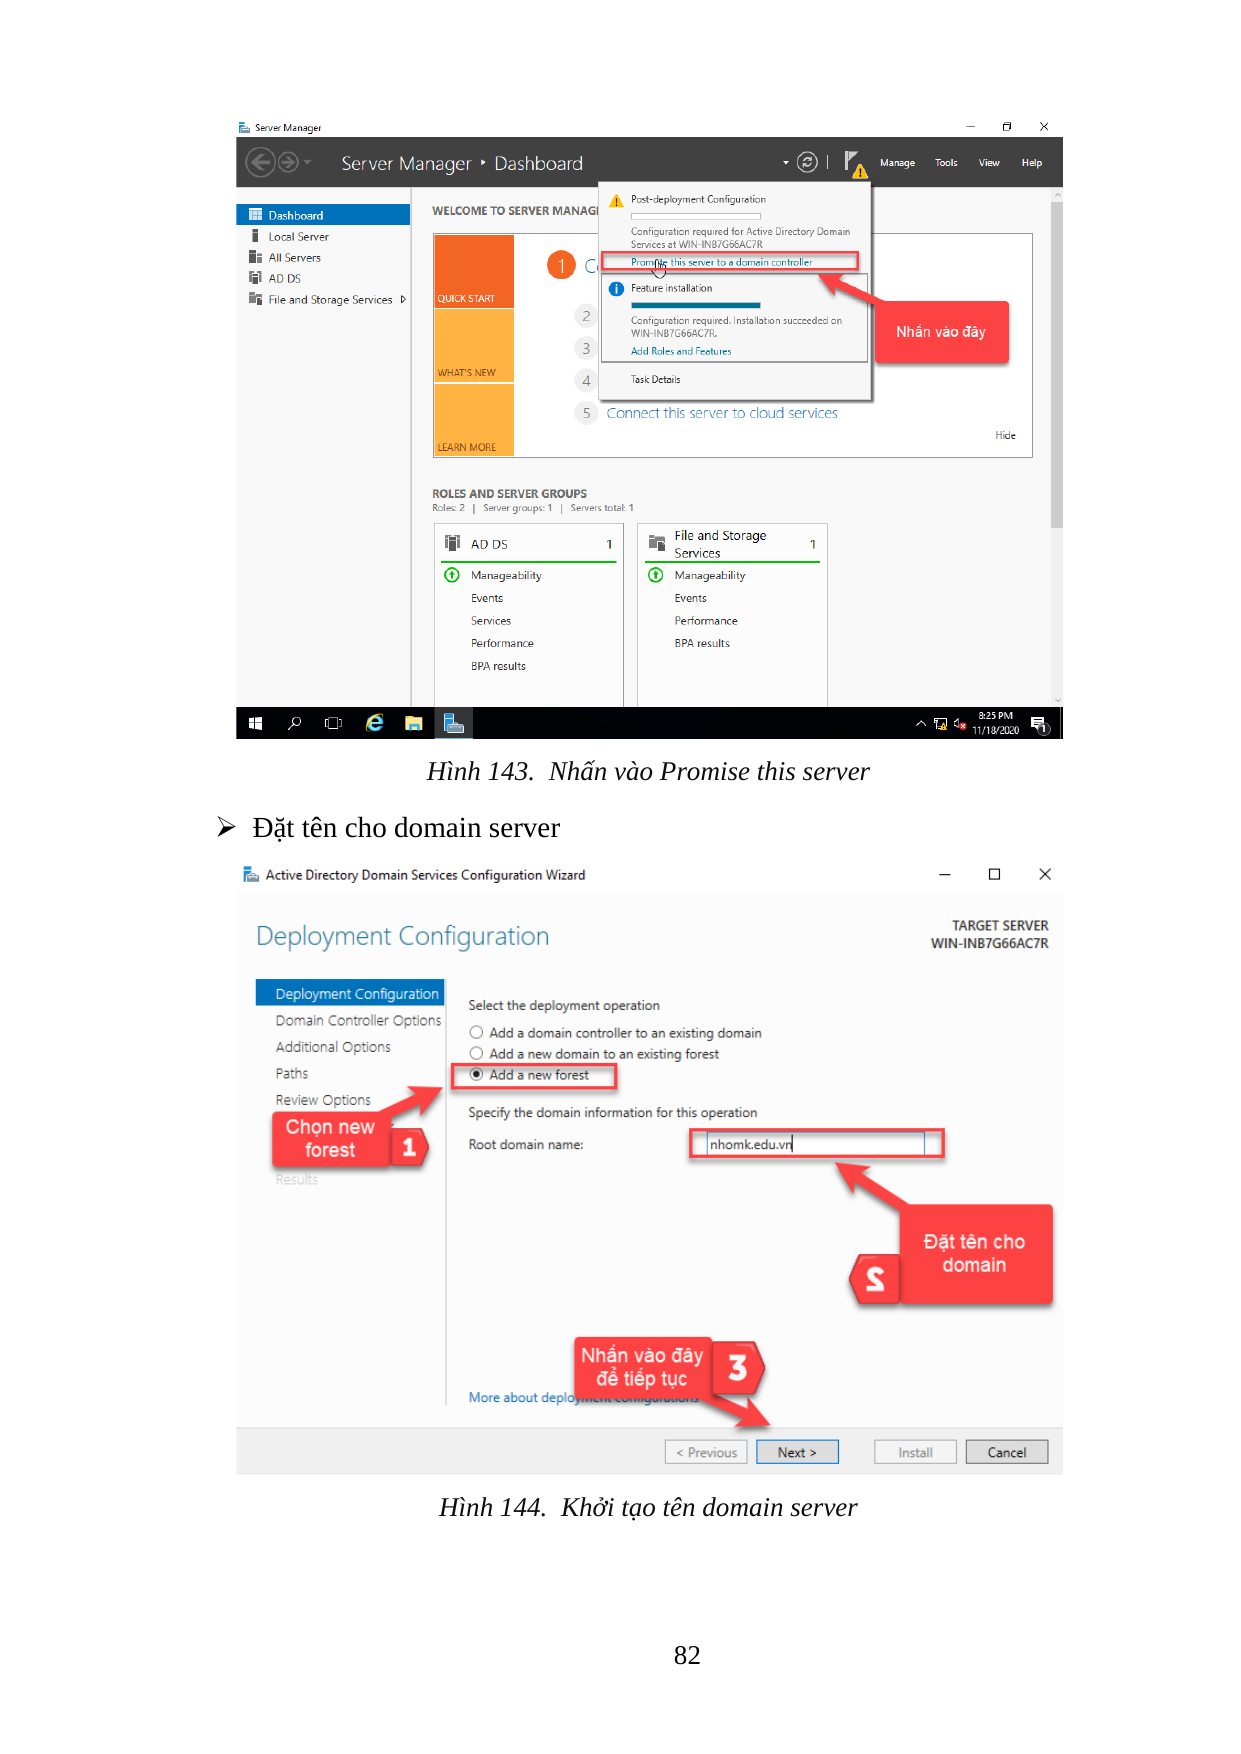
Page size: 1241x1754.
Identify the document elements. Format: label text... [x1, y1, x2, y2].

list Đặt tên cho domain server [215, 810, 1122, 844]
picture [236, 118, 1063, 739]
picture [236, 862, 1063, 1475]
text Khởi tạo tên domain server [177, 1491, 1122, 1522]
text Nhấn vào Promise this server [177, 755, 1122, 786]
